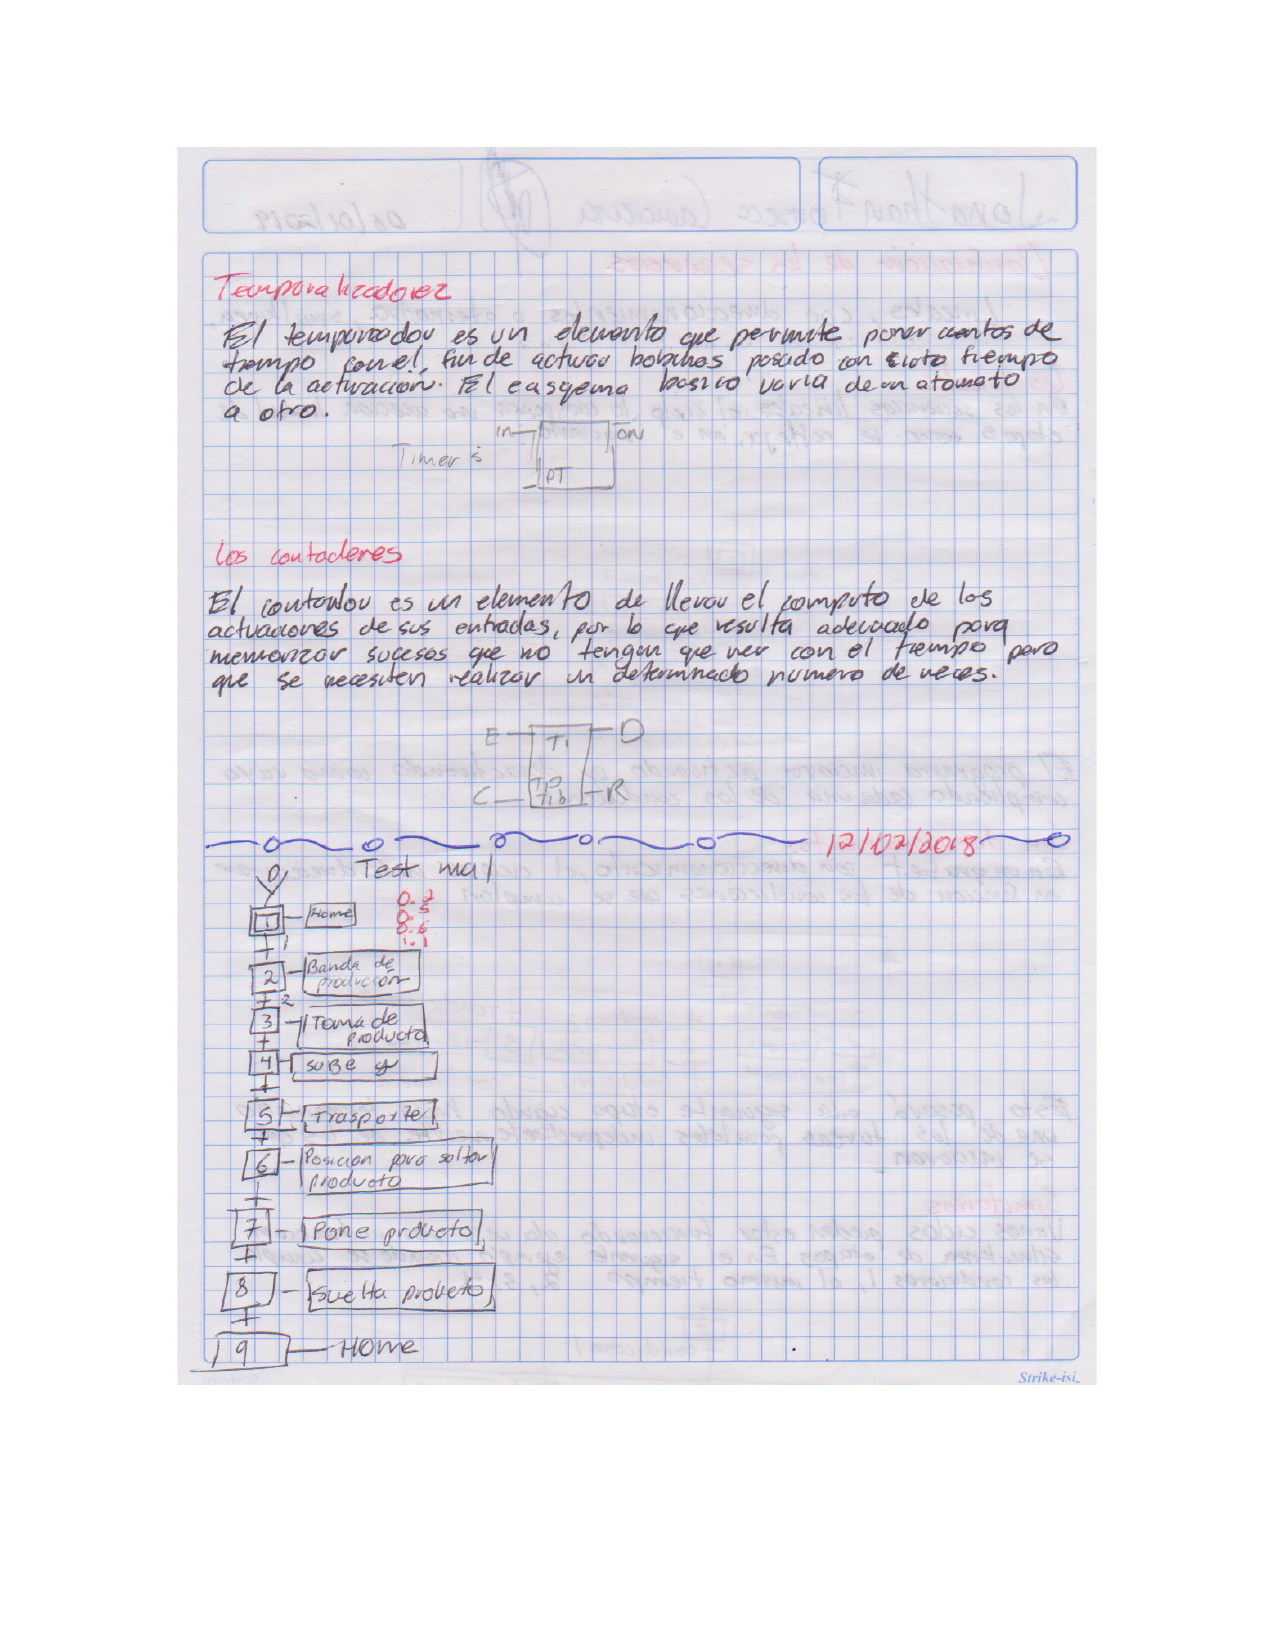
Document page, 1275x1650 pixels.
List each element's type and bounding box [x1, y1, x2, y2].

picture [177, 147, 1097, 1385]
